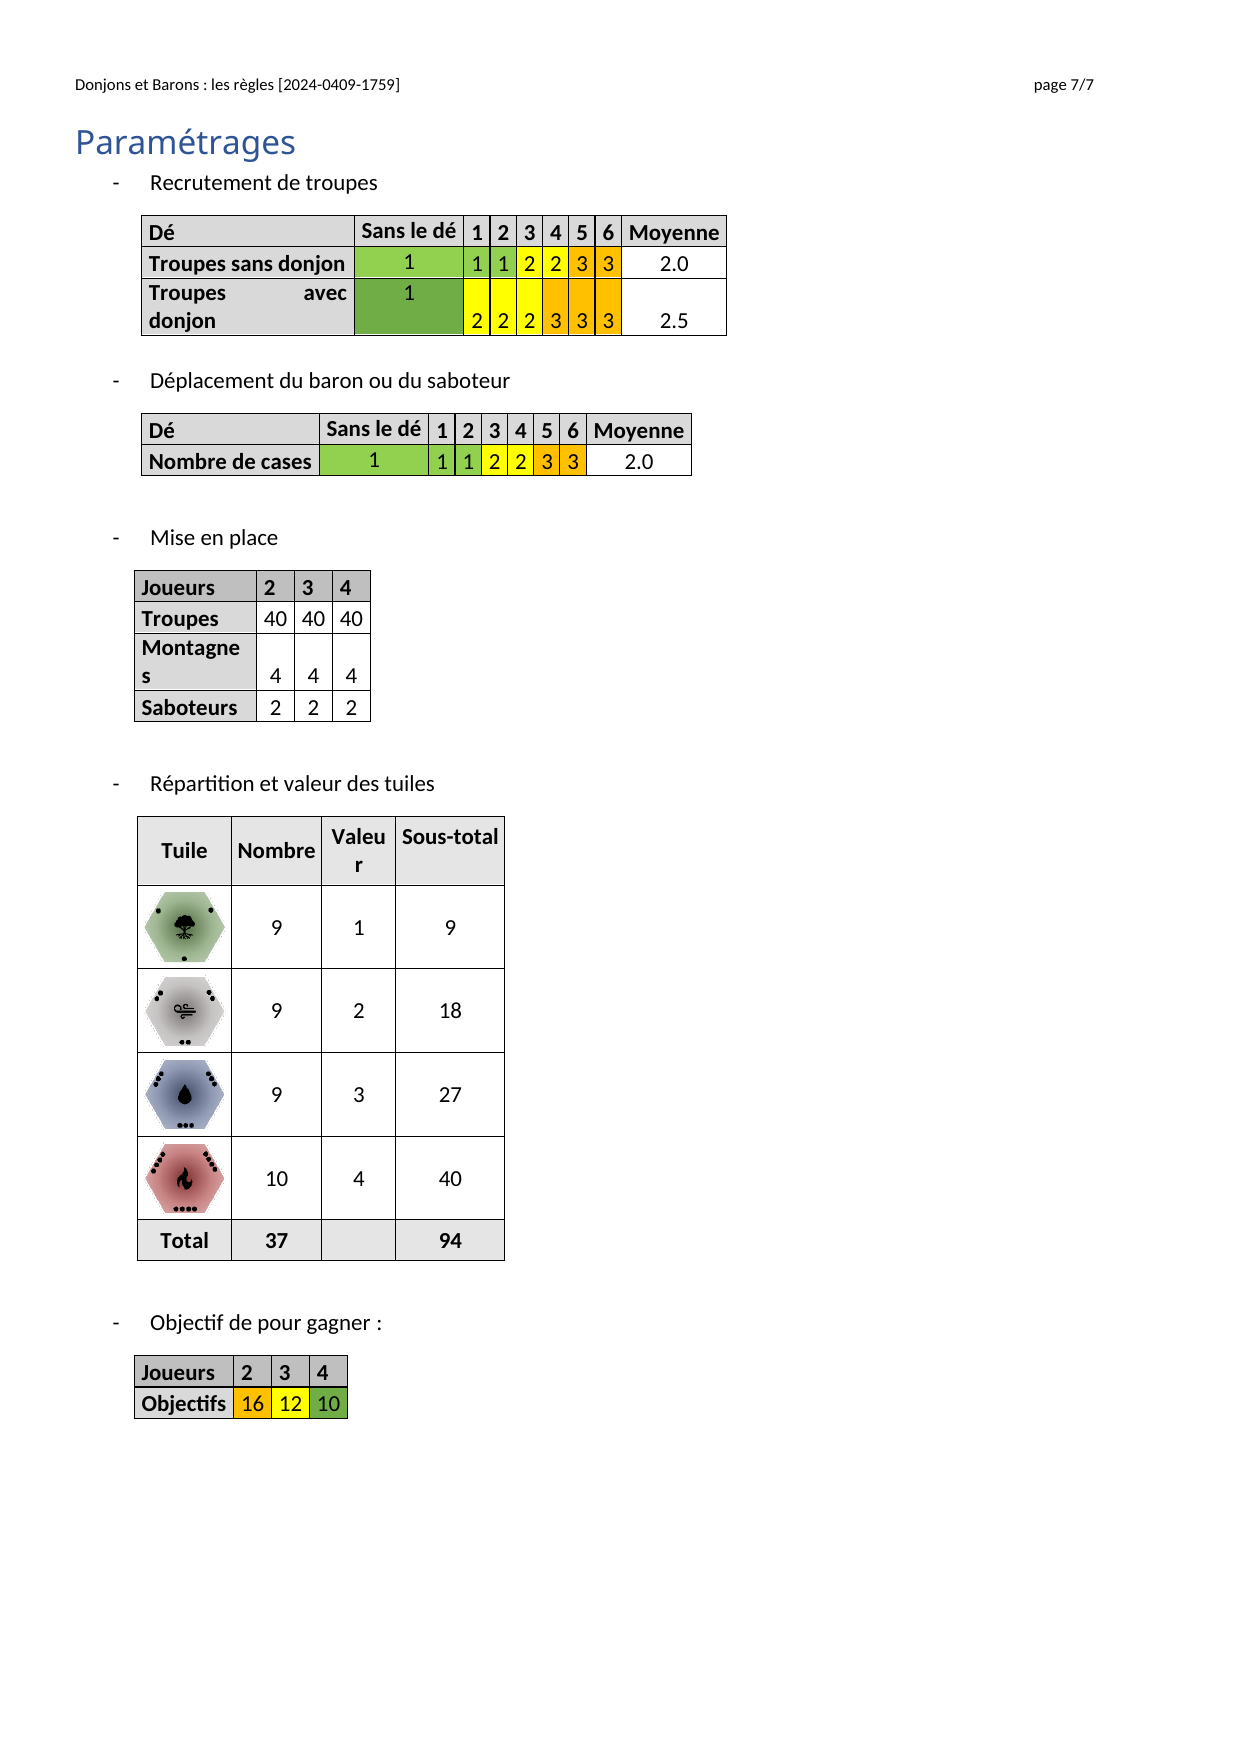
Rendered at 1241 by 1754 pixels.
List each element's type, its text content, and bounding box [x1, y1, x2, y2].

table_cell 18 [396, 969, 504, 1052]
table_cell Troupes avec donjon [142, 279, 354, 334]
table_cell 37 [232, 1220, 321, 1260]
table_header Joueurs [135, 1356, 233, 1386]
table_header 2 [456, 414, 481, 444]
table_cell 9 [232, 1053, 321, 1136]
table_cell 4 [295, 634, 332, 689]
table_cell 4 [257, 634, 294, 689]
table_cell 2.0 [622, 247, 726, 277]
table_cell [138, 969, 231, 1052]
table_cell 3 [596, 247, 621, 277]
table_cell 2 [295, 691, 332, 721]
table_header 2 [257, 571, 294, 601]
table_cell 16 [234, 1388, 271, 1418]
table_cell [138, 886, 231, 968]
table_header 5 [534, 414, 559, 444]
table_header 3 [272, 1356, 309, 1386]
table_cell [138, 1137, 231, 1219]
table_header 4 [508, 414, 533, 444]
table_cell Troupes sans donjon [142, 247, 354, 277]
table_cell 1 [355, 247, 463, 277]
table_header Joueurs [135, 571, 256, 601]
table_cell Objectifs [135, 1388, 233, 1418]
table_cell 9 [396, 886, 504, 968]
table_cell 2.5 [622, 279, 726, 334]
table_header Tuile [138, 817, 231, 884]
table_header 3 [482, 414, 507, 444]
table_cell 2 [482, 445, 507, 475]
table_cell 40 [396, 1137, 504, 1219]
table_cell 1 [429, 445, 454, 475]
table_cell 94 [396, 1220, 504, 1260]
table_header Sous-total [396, 817, 504, 884]
table_cell 9 [232, 969, 321, 1052]
table_header Nombre [232, 817, 321, 884]
table_cell 2 [517, 247, 542, 277]
subtitle Paramétrages [75, 119, 1165, 164]
table_header 3 [295, 571, 332, 601]
list Déplacement du baron ou du saboteur [112, 366, 1165, 394]
table_cell 1 [322, 886, 395, 968]
table_cell 3 [569, 279, 594, 334]
picture [143, 1142, 226, 1214]
table_cell 12 [272, 1388, 309, 1418]
table_header Sans le dé [320, 414, 428, 444]
table_cell 10 [310, 1388, 347, 1418]
table_header Dé [142, 414, 319, 444]
table_header 4 [543, 216, 568, 246]
table_cell 2 [517, 279, 542, 334]
table_cell 40 [333, 602, 370, 632]
table_cell 2 [508, 445, 533, 475]
table_header 6 [596, 216, 621, 246]
table_cell 2 [464, 279, 489, 334]
list Objectif de pour gagner : [112, 1308, 1165, 1336]
list Recrutement de troupes [112, 168, 1165, 196]
table_cell 1 [464, 247, 489, 277]
table_cell 3 [569, 247, 594, 277]
table_cell 3 [534, 445, 559, 475]
table_cell 1 [491, 247, 516, 277]
picture [143, 891, 226, 963]
table_cell 3 [543, 279, 568, 334]
table_cell 1 [320, 445, 428, 475]
table_cell 2 [333, 691, 370, 721]
table_cell Montagnes [135, 634, 256, 689]
table_cell Nombre de cases [142, 445, 319, 475]
table_cell Total [138, 1220, 231, 1260]
table_header 6 [560, 414, 586, 444]
table_cell 3 [322, 1053, 395, 1136]
table_cell [138, 1053, 231, 1136]
table_header 1 [429, 414, 454, 444]
table_cell 3 [596, 279, 621, 334]
table_cell 1 [456, 445, 481, 475]
table_header Valeur [322, 817, 395, 884]
table_header 2 [491, 216, 516, 246]
table_cell 40 [295, 602, 332, 632]
table_cell 3 [560, 445, 586, 475]
table_header Moyenne [587, 414, 691, 444]
table_cell 2 [543, 247, 568, 277]
table_cell 1 [355, 279, 463, 334]
table_header 1 [464, 216, 489, 246]
table_header 5 [569, 216, 594, 246]
list Répartition et valeur des tuiles [112, 769, 1165, 797]
table_cell [322, 1220, 395, 1260]
table_header 3 [517, 216, 542, 246]
table_cell 4 [333, 634, 370, 689]
table_cell 2 [322, 969, 395, 1052]
table_cell 27 [396, 1053, 504, 1136]
table_header Moyenne [622, 216, 726, 246]
table_cell 10 [232, 1137, 321, 1219]
picture [143, 975, 226, 1047]
table_cell 2.0 [587, 445, 691, 475]
table_cell Saboteurs [135, 691, 256, 721]
picture [143, 1059, 226, 1130]
table_header 4 [333, 571, 370, 601]
list Mise en place [112, 523, 1165, 551]
table_cell 2 [491, 279, 516, 334]
table_cell 2 [257, 691, 294, 721]
table_cell 9 [232, 886, 321, 968]
table_header Sans le dé [355, 216, 463, 246]
table_header Dé [142, 216, 354, 246]
table_cell Troupes [135, 602, 256, 632]
table_cell 4 [322, 1137, 395, 1219]
table_header 4 [310, 1356, 347, 1386]
table_header 2 [234, 1356, 271, 1386]
table_cell 40 [257, 602, 294, 632]
